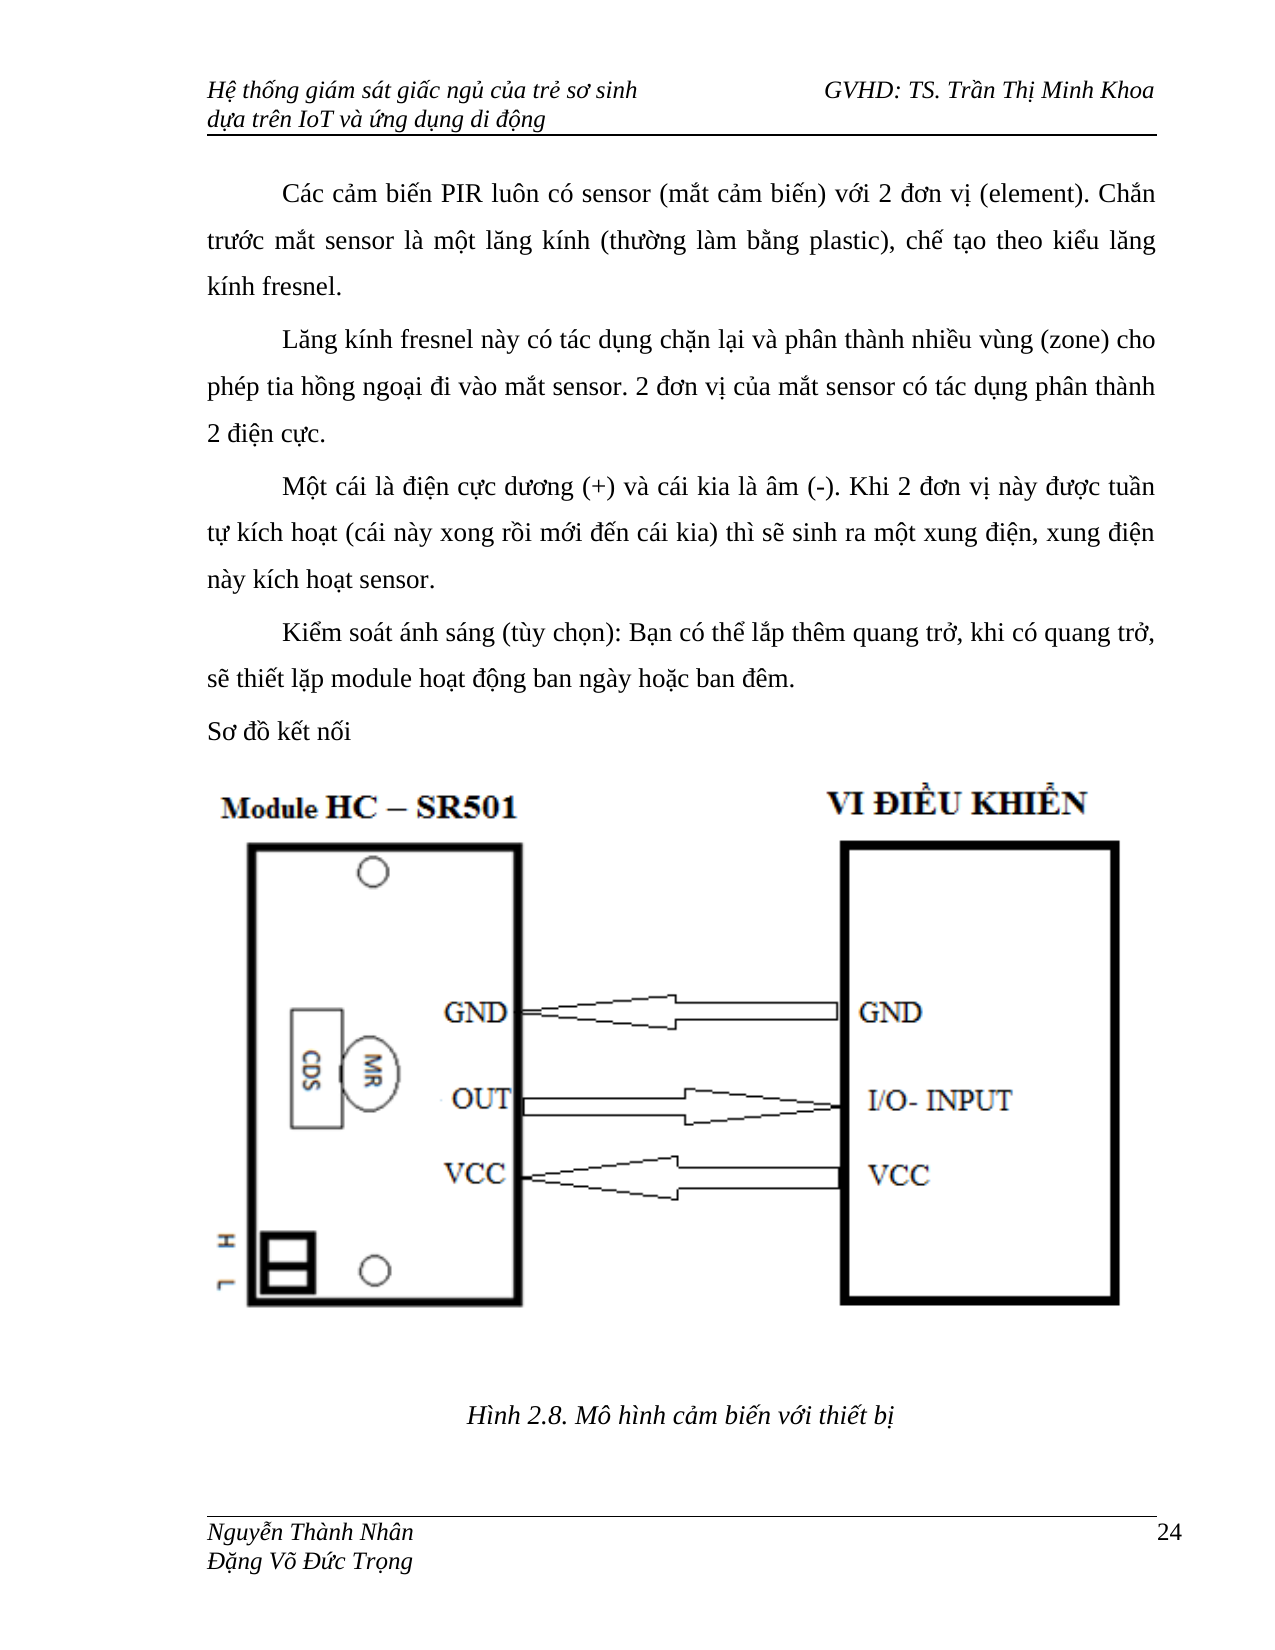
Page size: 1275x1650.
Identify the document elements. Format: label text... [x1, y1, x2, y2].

text Các cảm biến PIR luôn có sensor (mắt cảm biến) với 2 đơn vị (element). Chắn trước mắt sensor là một lăng kính (thường làm bằng plastic), chế tạo theo kiểu lăng kính fresnel. [207, 177, 1157, 302]
text Kiểm soát ánh sáng (tùy chọn): Bạn có thể lắp thêm quang trở, khi có quang trở, sẽ thiết lặp module hoạt động ban ngày hoặc ban đêm. [207, 616, 1157, 694]
text Lăng kính fresnel này có tác dụng chặn lại và phân thành nhiều vùng (zone) cho phép tia hồng ngoại đi vào mắt sensor. 2 đơn vị của mắt sensor có tác dụng phân thành 2 điện cực. [207, 323, 1157, 448]
text Sơ đồ kết nối [207, 716, 1157, 747]
text Một cái là điện cực dương (+) và cái kia là âm (-). Khi 2 đơn vị này được tuần tự kích hoạt (cái này xong rồi mới đến cái kia) thì sẽ sinh ra một xung điện, xung điện này kích hoạt sensor. [207, 470, 1157, 594]
picture [206, 768, 1182, 1379]
text Hình 2.8. Mô hình cảm biến với thiết bị [207, 1399, 1157, 1431]
